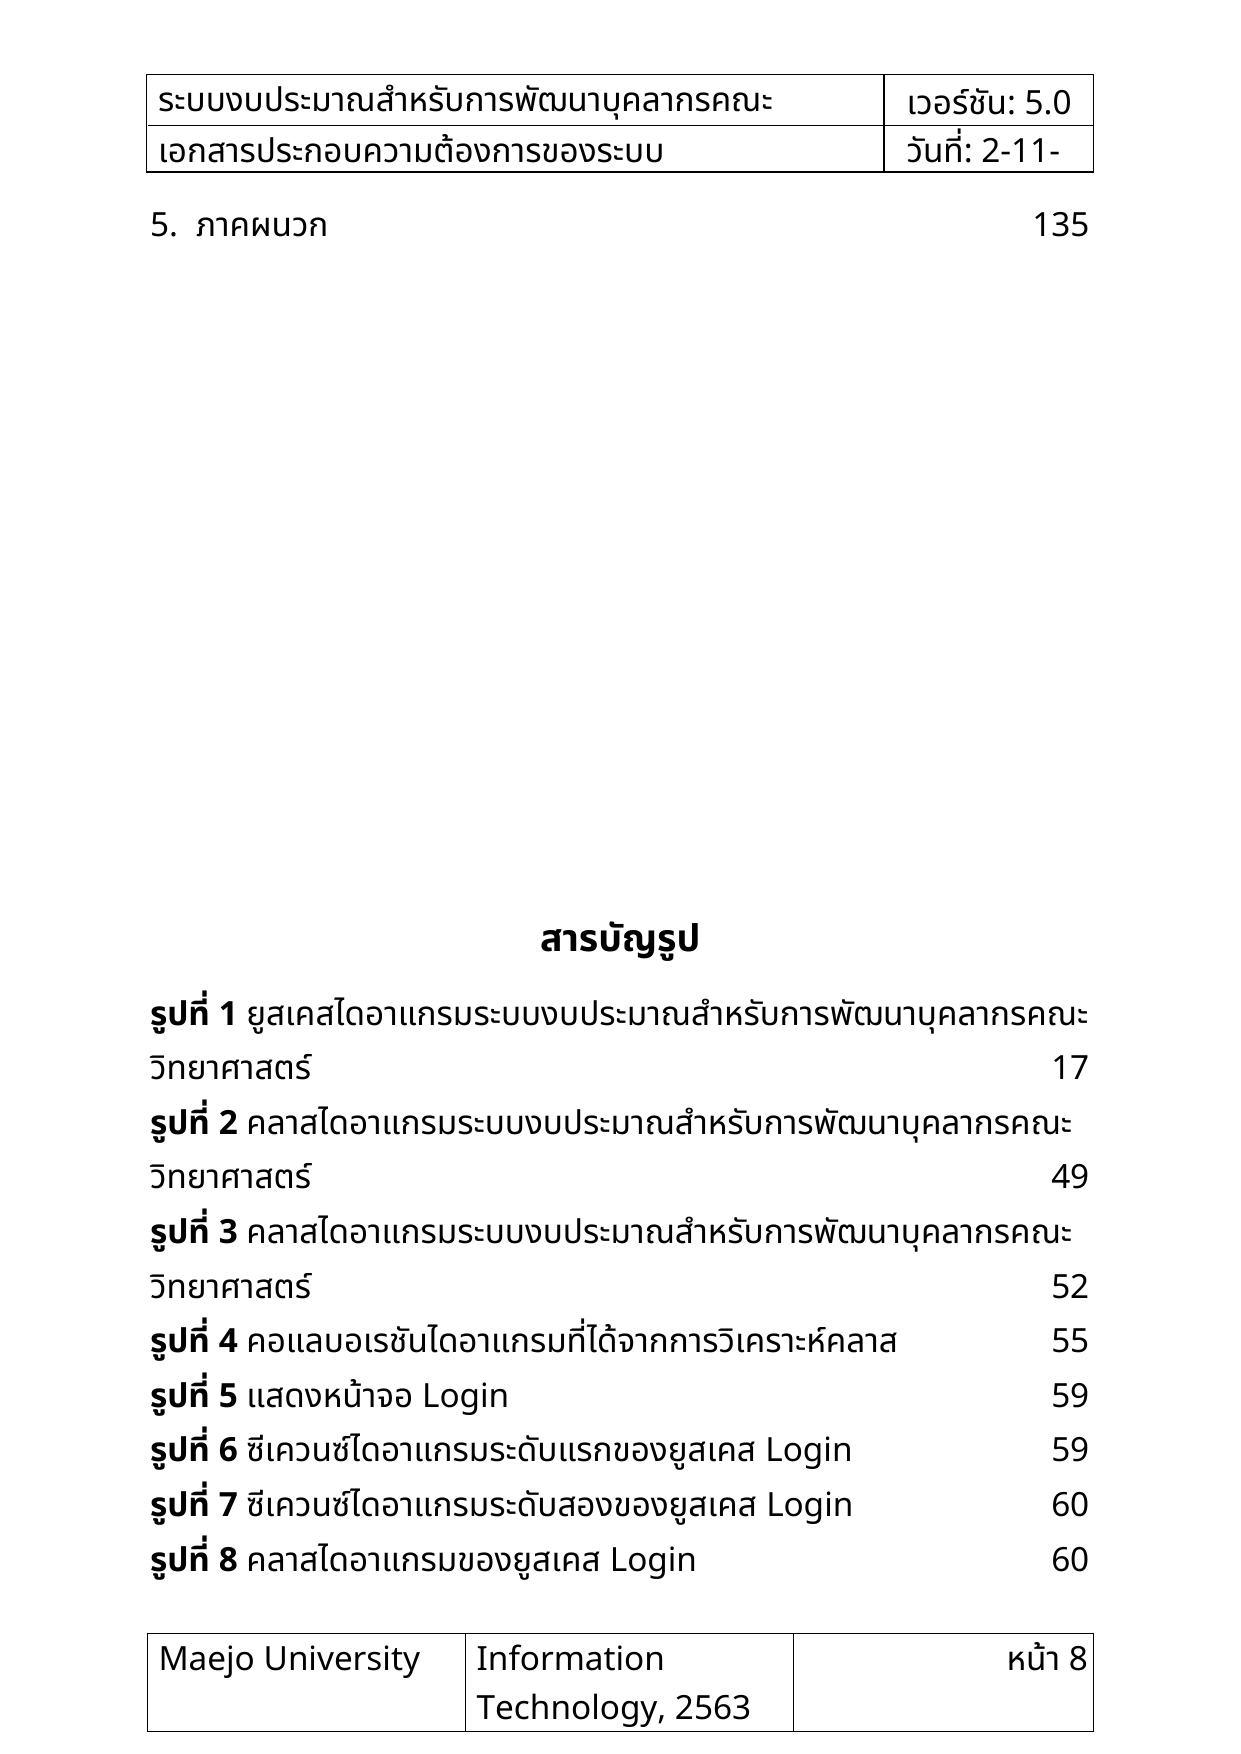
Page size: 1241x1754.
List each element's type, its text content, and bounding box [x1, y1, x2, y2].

text 5. ภาคผนวก 135 [150, 201, 1090, 251]
text รูปที่ 2 คลาสไดอาแกรมระบบงบประมาณสำหรับการพัฒนาบุคลากรคณะวิทยาศาสตร์ 49 [150, 1099, 1090, 1204]
text สารบัญรูป [150, 912, 1090, 968]
text รูปที่ 6 ซีเควนซ์ไดอาแกรมระดับแรกของยูสเคส Login 59 [150, 1426, 1090, 1477]
text รูปที่ 1 ยูสเคสไดอาแกรมระบบงบประมาณสำหรับการพัฒนาบุคลากรคณะวิทยาศาสตร์ 17 [150, 989, 1090, 1095]
text รูปที่ 7 ซีเควนซ์ไดอาแกรมระดับสองของยูสเคส Login 60 [150, 1481, 1090, 1531]
text รูปที่ 5 แสดงหน้าจอ Login 59 [150, 1372, 1090, 1422]
text รูปที่ 8 คลาสไดอาแกรมของยูสเคส Login 60 [150, 1535, 1090, 1586]
text รูปที่ 4 คอแลบอเรชันไดอาแกรมที่ได้จากการวิเคราะห์คลาส 55 [150, 1317, 1090, 1368]
text รูปที่ 3 คลาสไดอาแกรมระบบงบประมาณสำหรับการพัฒนาบุคลากรคณะวิทยาศาสตร์ 52 [150, 1208, 1090, 1313]
